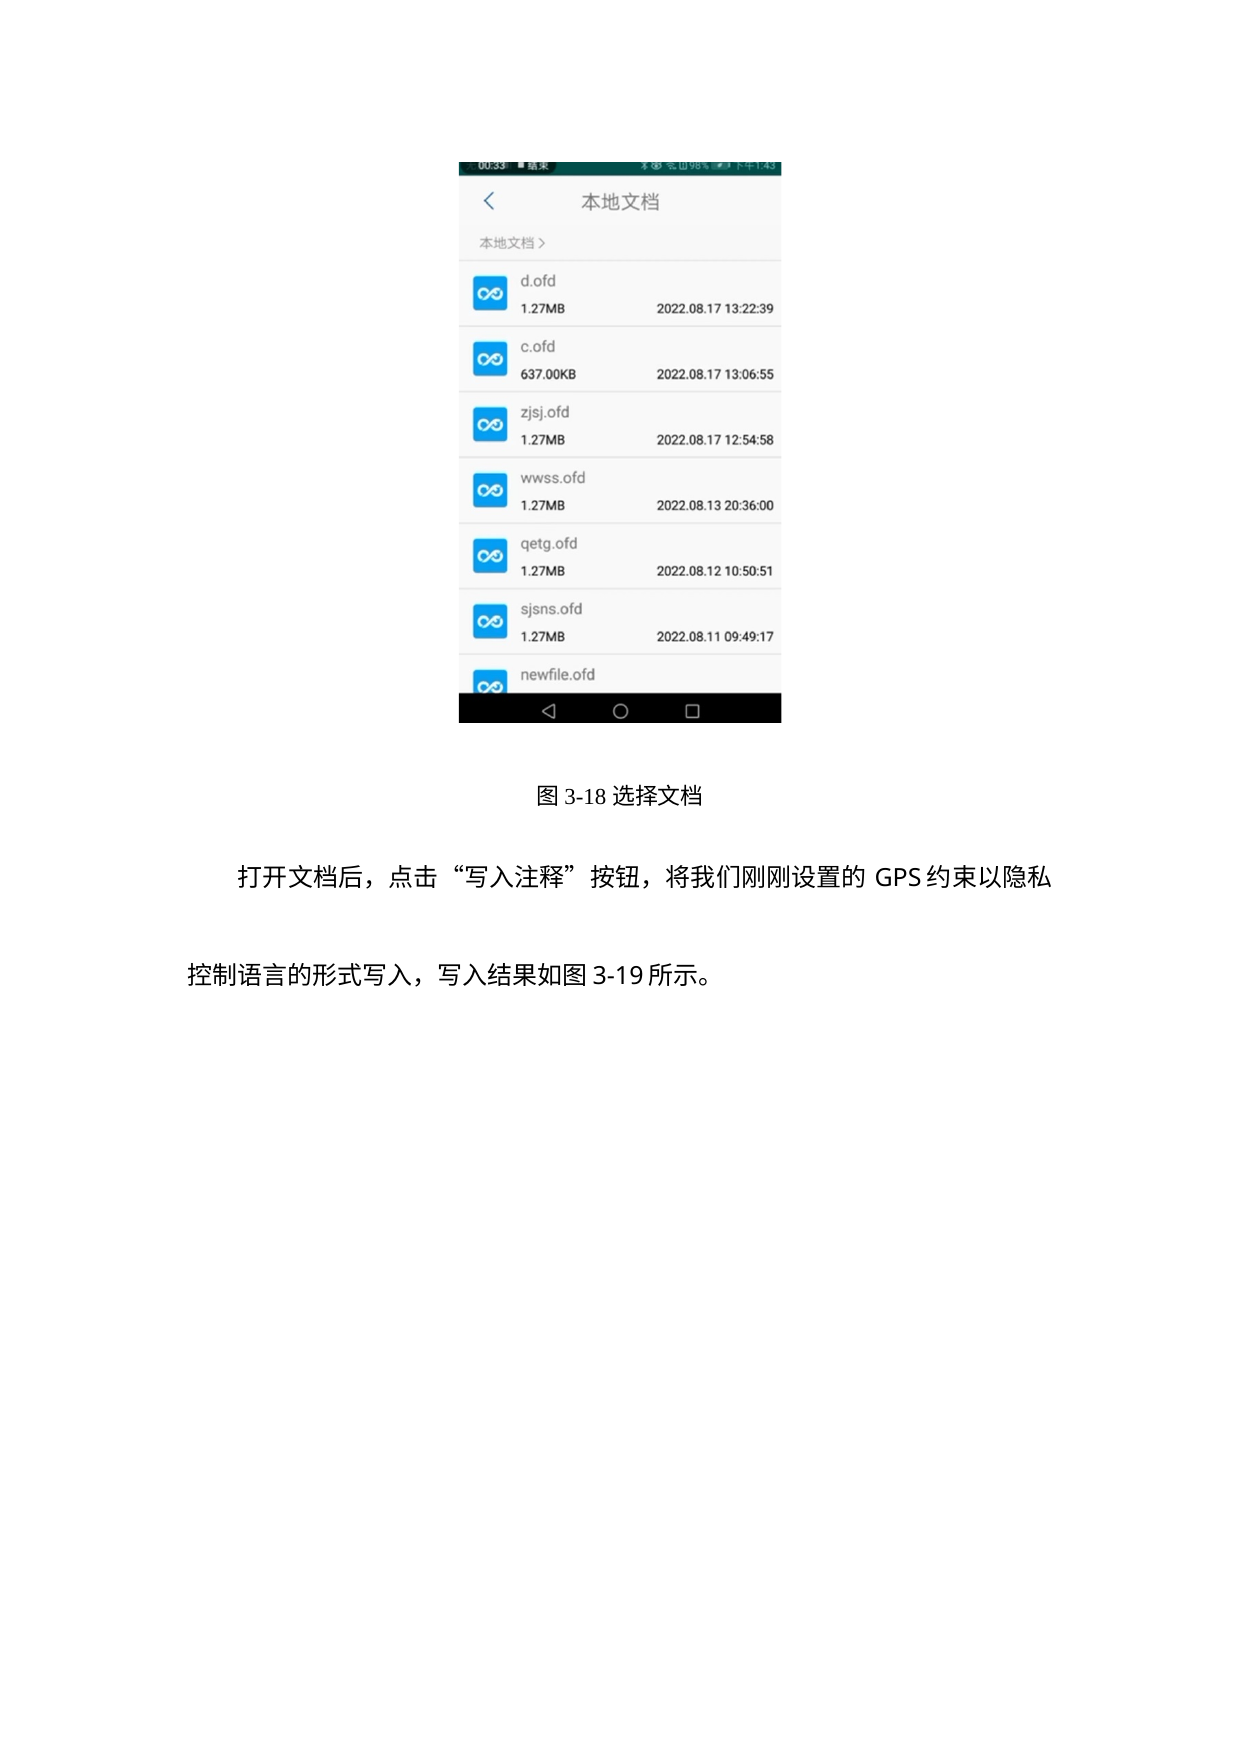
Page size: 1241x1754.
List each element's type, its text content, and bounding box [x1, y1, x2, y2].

text 图3-18 选择文档 [187, 762, 1053, 827]
text 打开文档后，点击“写入注释”按钮，将我们刚刚设置的GPS约束以隐私控制语言的形式写入，写入结果如图3-19所示。 [187, 843, 1053, 1006]
picture [458, 162, 782, 723]
